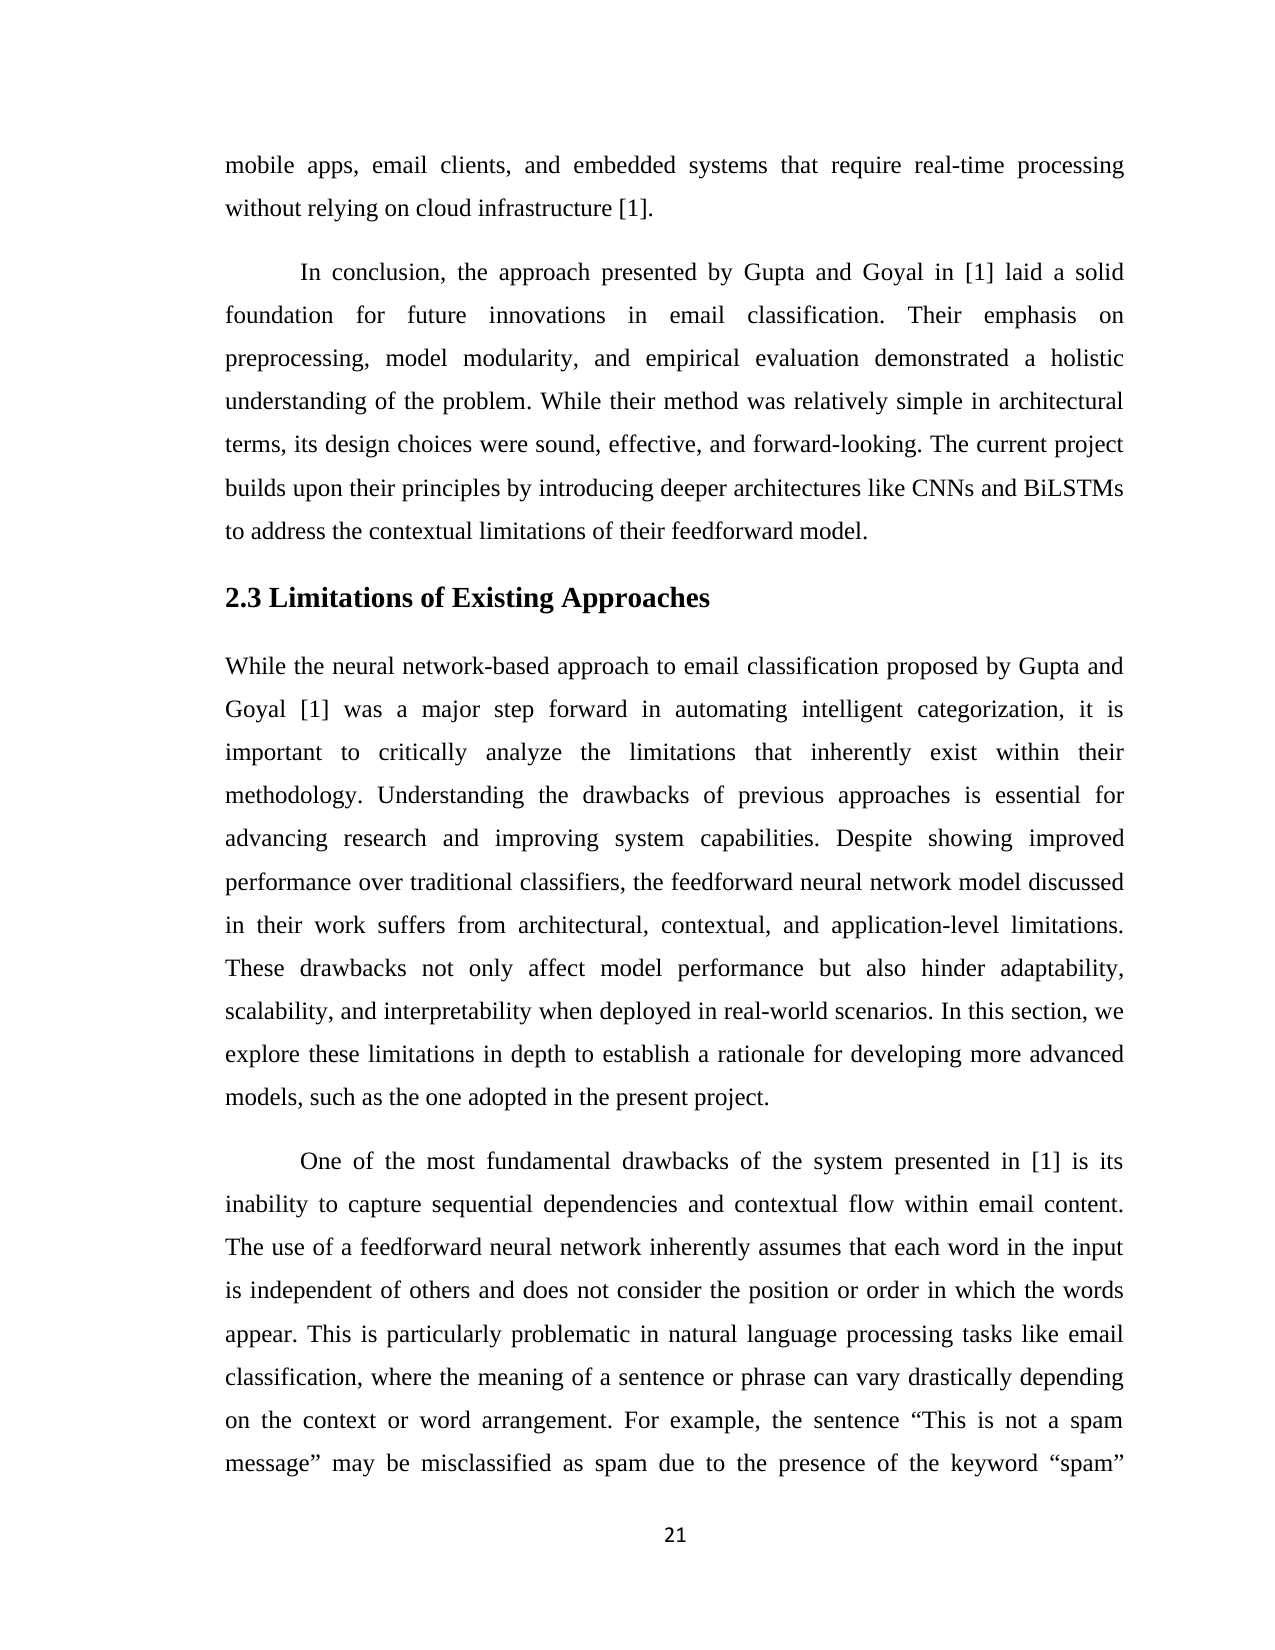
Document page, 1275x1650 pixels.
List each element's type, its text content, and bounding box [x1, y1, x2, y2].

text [225, 1146, 1125, 1477]
text In conclusion, the approach presented by Gupta and Goyal in [1] laid a solid foundation for future innovations in email classification. Their emphasis on preprocessing, model modularity, and empirical evaluation demonstrated a holistic understanding of the problem. While their method was relatively simple in architectural terms, its design choices were sound, effective, and forward-looking. The current project builds upon their principles by introducing deeper architectures like CNNs and BiLSTMs to address the contextual limitations of their feedforward model. [225, 257, 1125, 544]
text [225, 150, 1125, 222]
text While the neural network-based approach to email classification proposed by Gupta and Goyal [1] was a major step forward in automating intelligent categorization, it is important to critically analyze the limitations that inherently exist within their methodology. Understanding the drawbacks of previous approaches is essential for advancing research and improving system capabilities. Despite showing improved performance over traditional classifiers, the feedforward neural network model discussed in their work suffers from architectural, contextual, and application-level limitations. These drawbacks not only affect model performance but also hinder adaptability, scalability, and interpretability when deployed in real-world scenarios. In this section, we explore these limitations in depth to establish a rationale for developing more advanced models, such as the one adopted in the present project. [225, 651, 1125, 1111]
text 2.3 Limitations of Existing Approaches [225, 580, 1125, 613]
